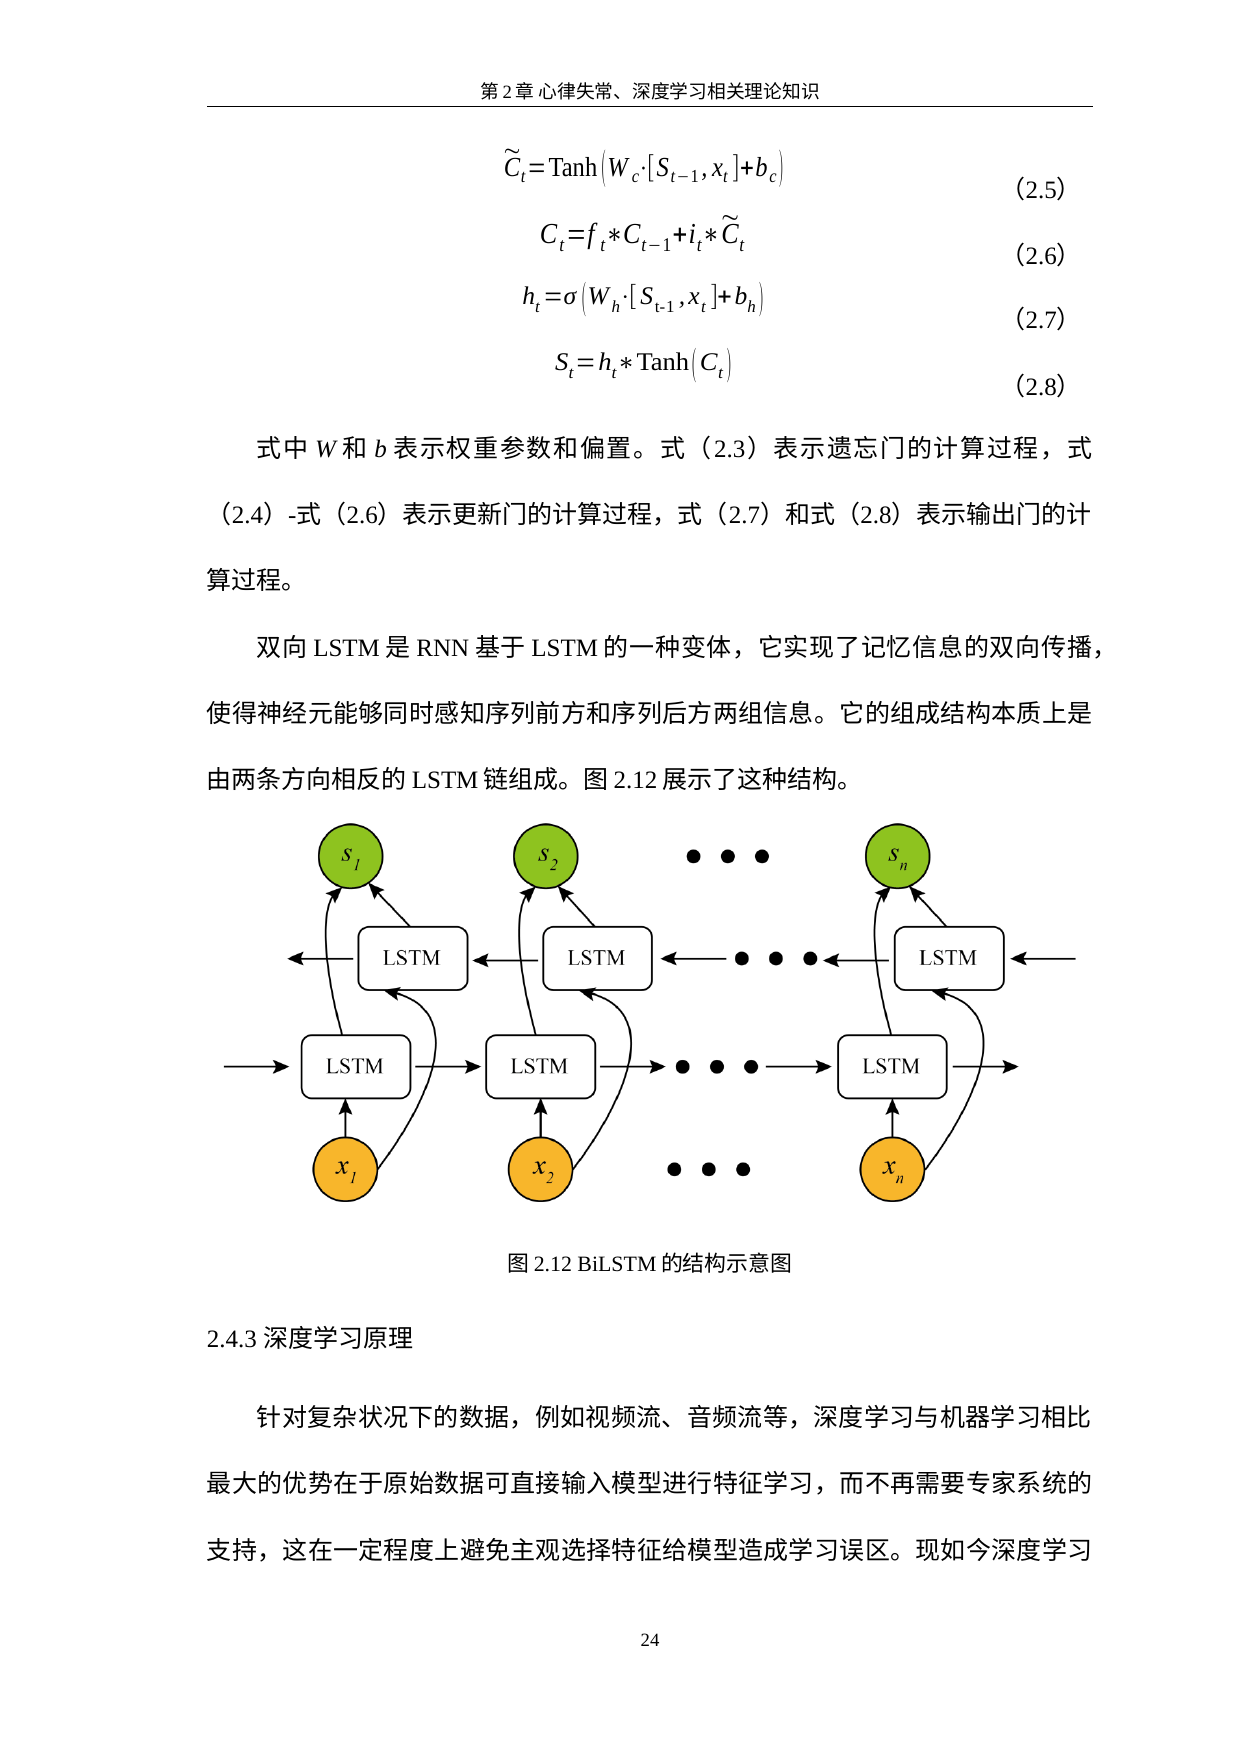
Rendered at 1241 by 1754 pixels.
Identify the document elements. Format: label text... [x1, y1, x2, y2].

text 双向LSTM是RNN基于LSTM的一种变体，它实现了记忆信息的双向传播，使得神经元能够同时感知序列前方和序列后方两组信息。它的组成结构本质上是由两条方向相反的LSTM链组成。图2.12展示了这种结构。 [207, 612, 1093, 811]
text （2.6） [207, 214, 1093, 281]
text （2.8） [207, 347, 1093, 413]
text （2.7） [207, 281, 1093, 347]
text （2.5） [207, 148, 1093, 214]
text 式中W和b表示权重参数和偏置。式（2.3）表示遗忘门的计算过程，式（2.4）-式（2.6）表示更新门的计算过程，式（2.7）和式（2.8）表示输出门的计算过程。 [207, 413, 1093, 612]
text 2.4.3 深度学习原理 [207, 1304, 1093, 1370]
picture [223, 823, 1076, 1202]
text 图2.12 BiLSTM的结构示意图 [207, 1246, 1093, 1279]
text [207, 1383, 1093, 1581]
